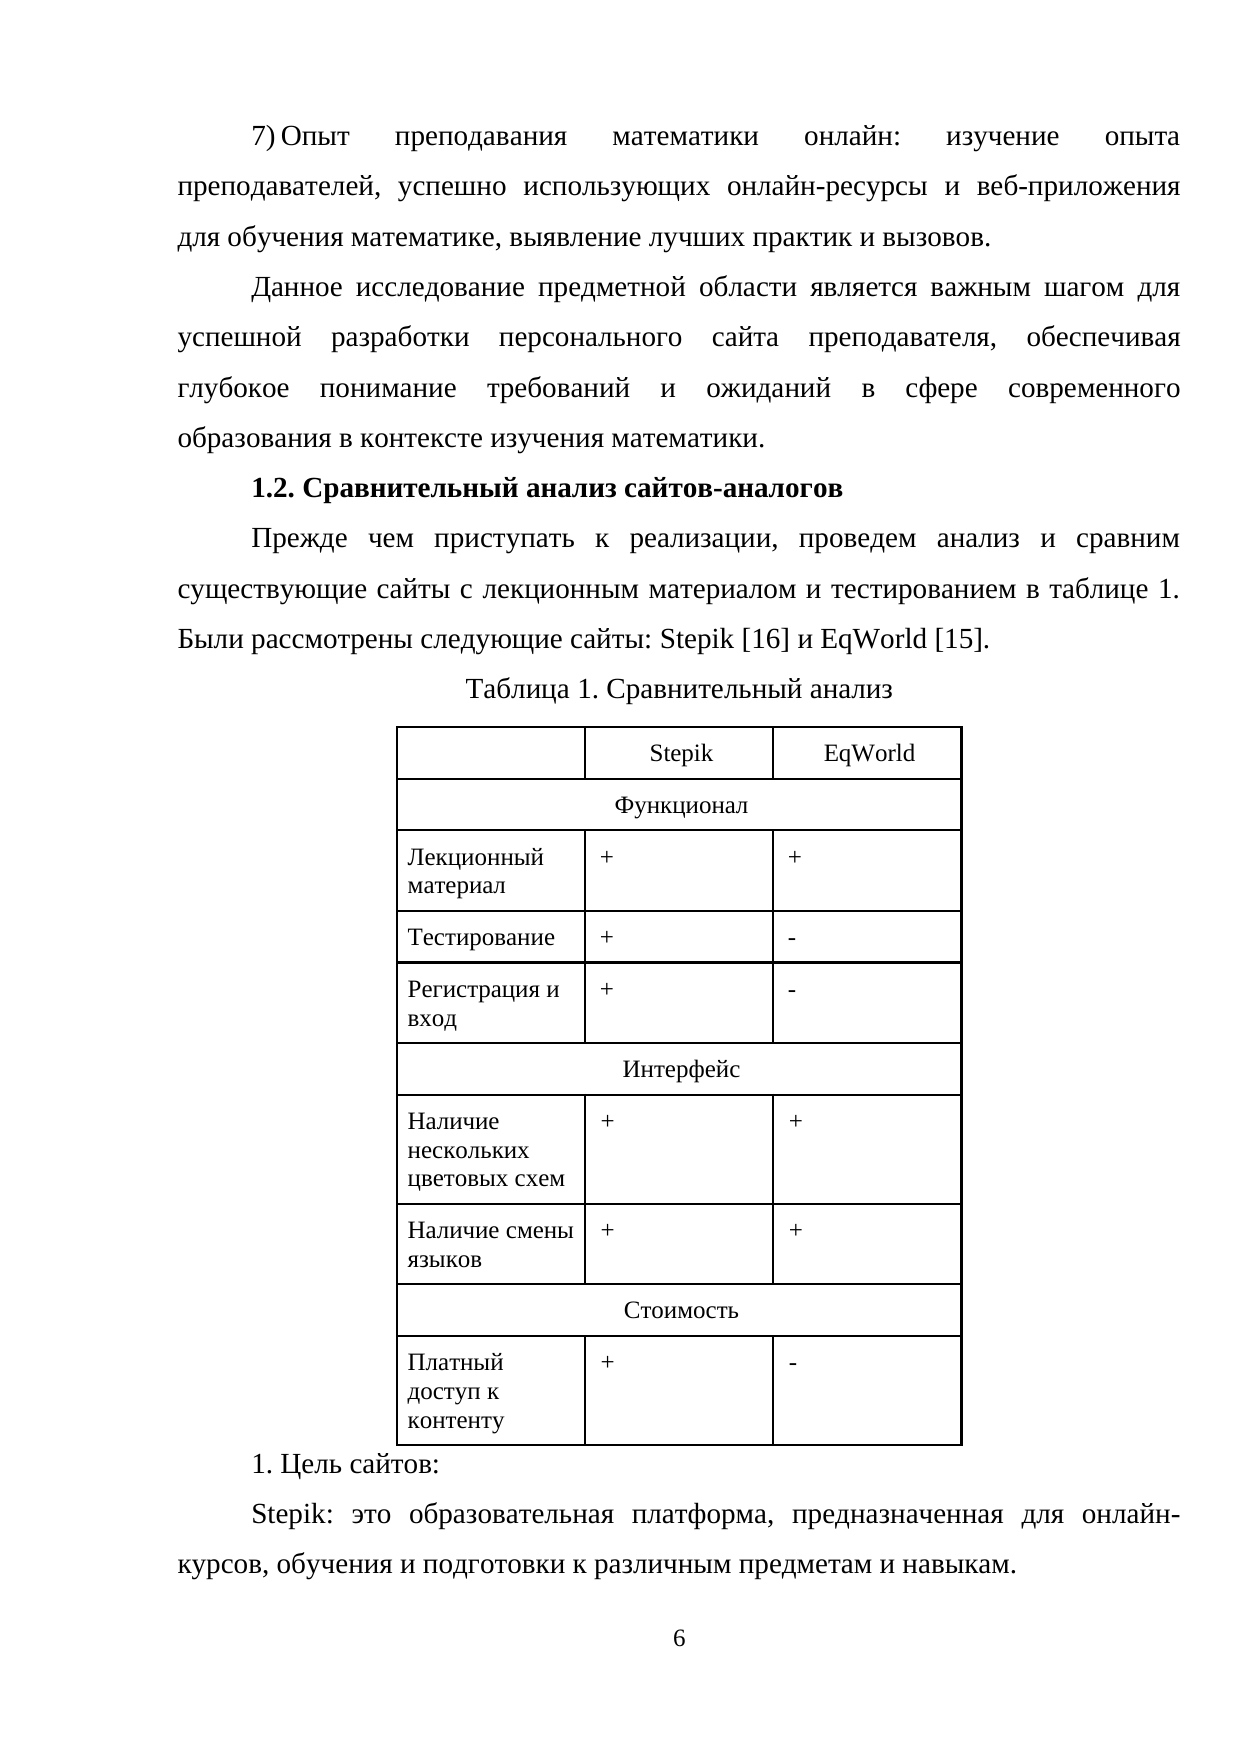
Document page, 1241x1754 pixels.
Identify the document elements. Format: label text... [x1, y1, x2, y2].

table_cell Регистрация и вход [398, 964, 584, 1042]
table_cell + [774, 831, 960, 910]
table_cell + [586, 1205, 772, 1283]
table_cell Лекционный материал [398, 831, 584, 910]
text Прежде чем приступать к реализации, проведем анализ и сравним существующие сайты с лекционным материалом и тестированием в таблице 1. Были рассмотрены следующие сайты: Stepik [16] и EqWorld [15]. [177, 521, 1181, 655]
table_cell + [586, 1337, 772, 1444]
text Данное исследование предметной области является важным шагом для успешной разработки персонального сайта преподавателя, обеспечивая глубокое понимание требований и ожиданий в сфере современного образования в контексте изучения математики. [177, 269, 1181, 453]
table_cell Функционал [398, 780, 960, 829]
table_cell + [586, 1096, 772, 1203]
list Опыт преподавания математики онлайн: изучение опыта преподавателей, успешно использующих онлайн-ресурсы и веб-приложения для обучения математике, выявление лучших практик и вызовов. [177, 118, 1181, 252]
table_header EqWorld [774, 728, 960, 778]
table_cell Платный доступ к контенту [398, 1337, 584, 1444]
table_cell + [586, 831, 772, 910]
table_cell Интерфейс [398, 1044, 960, 1093]
text 1. Цель сайтов: [177, 1446, 1181, 1479]
table_cell - [774, 912, 960, 961]
table_header Stepik [586, 728, 772, 778]
table_cell + [774, 1096, 960, 1203]
text Таблица 1. Сравнительный анализ [177, 672, 1181, 705]
table_cell + [586, 964, 772, 1042]
table_cell Стоимость [398, 1285, 960, 1335]
table_cell Тестирование [398, 912, 584, 961]
text Stepik: это образовательная платформа, предназначенная для онлайн-курсов, обучения и подготовки к различным предметам и навыкам. [177, 1496, 1181, 1580]
table_cell + [586, 912, 772, 961]
table_cell - [774, 964, 960, 1042]
table_cell - [774, 1337, 960, 1444]
subtitle 1.2. Сравнительный анализ сайтов-аналогов [177, 470, 1181, 504]
table_header [398, 728, 584, 778]
table_cell Наличие нескольких цветовых схем [398, 1096, 584, 1203]
table_cell + [774, 1205, 960, 1283]
table_cell Наличие смены языков [398, 1205, 584, 1283]
